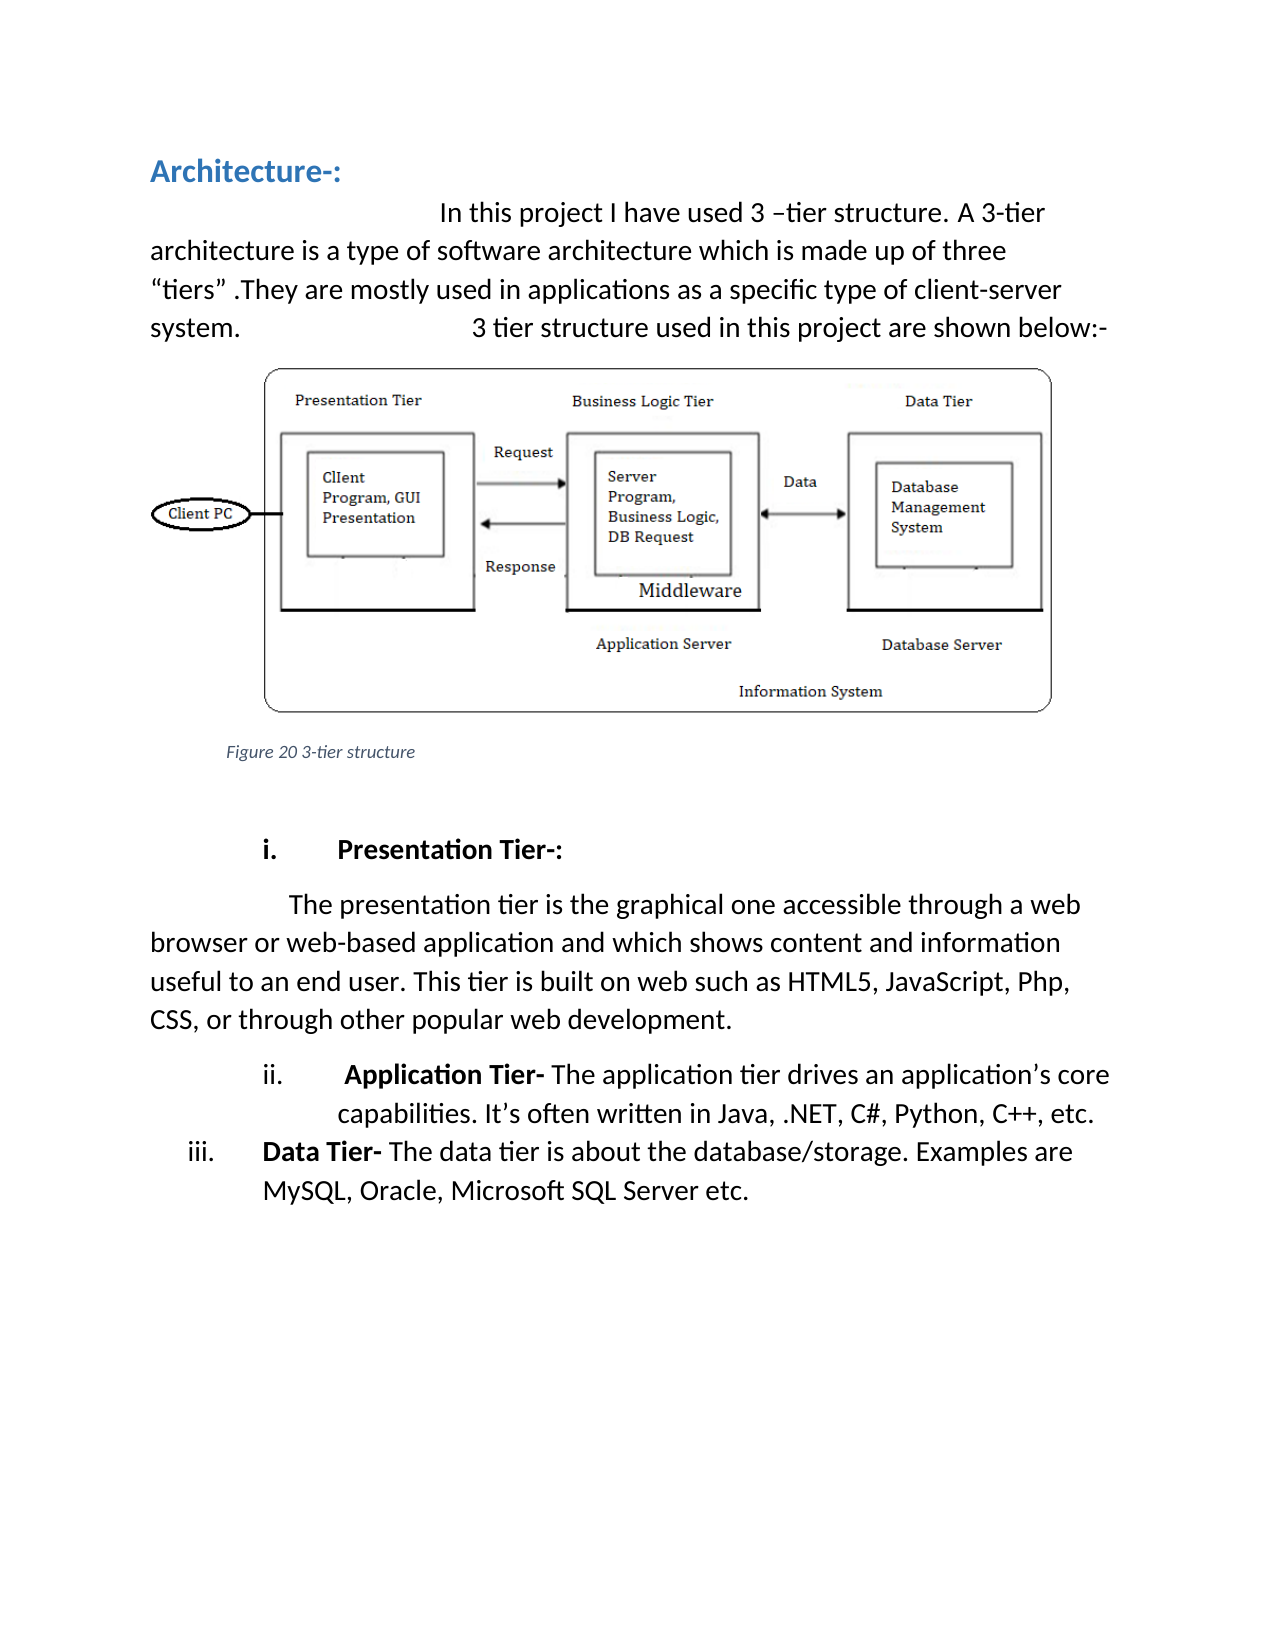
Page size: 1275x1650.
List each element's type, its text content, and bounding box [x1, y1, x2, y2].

text In this project I have used 3 –tier structure. A 3-tier architecture is a type of software architecture which is made up of three “tiers” .They are mostly used in applications as a specific type of client-server system. 3 tier structure used in this project are shown below:- [150, 194, 1125, 345]
list Data Tier- The data tier is about the database/storage. Examples are MySQL, Oracle, Microsoft SQL Server etc. [187, 1133, 1125, 1207]
list Application Tier- The application tier drives an application’s core capabilities. It’s often written in Java, .NET, C#, Python, C++, etc. [262, 1056, 1125, 1131]
picture [150, 364, 1056, 722]
subtitle Architecture-: [150, 150, 1125, 191]
list Presentation Tier-: [262, 831, 1125, 867]
text The presentation tier is the graphical one accessible through a web browser or web-based application and which shows content and information useful to an end user. This tier is built on web such as HTML5, JavaScript, Php, CSS, or through other popular web development. [150, 886, 1125, 1037]
